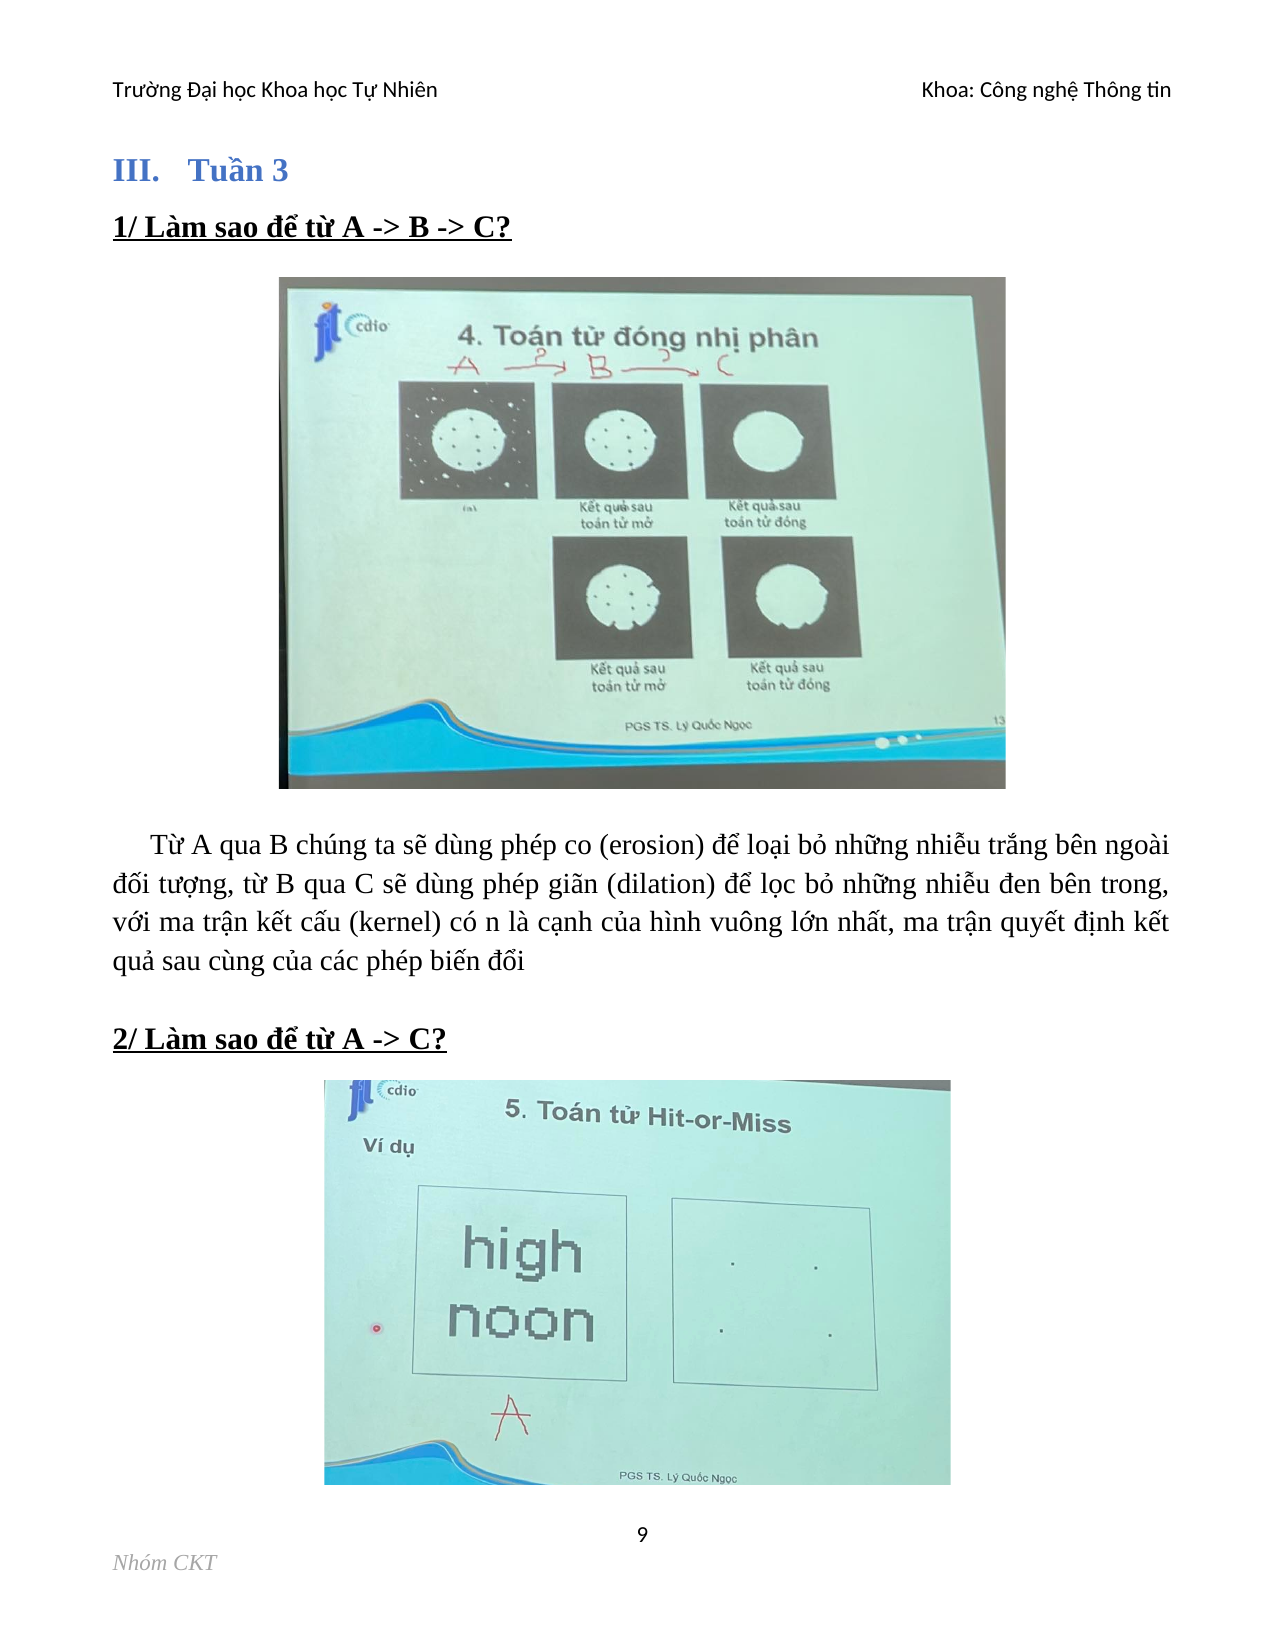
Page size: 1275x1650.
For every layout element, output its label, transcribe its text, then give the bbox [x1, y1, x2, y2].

text 2/ Làm sao để từ A -> C? [112, 1020, 1172, 1056]
picture [324, 1080, 951, 1485]
picture [278, 277, 1006, 789]
text Từ A qua B chúng ta sẽ dùng phép co (erosion) để loại bỏ những nhiễu trắng bên ngoài đối tượng, từ B qua C sẽ dùng phép giãn (dilation) để lọc bỏ những nhiễu đen bên trong, với ma trận kết cấu (kernel) có n là cạnh của hình vuông lớn nhất, ma trận quyết định kết quả sau cùng của các phép biến đổi [112, 827, 1172, 977]
text 1/ Làm sao để từ A -> B -> C? [112, 208, 1172, 244]
list Tuần 3 [112, 150, 1172, 188]
